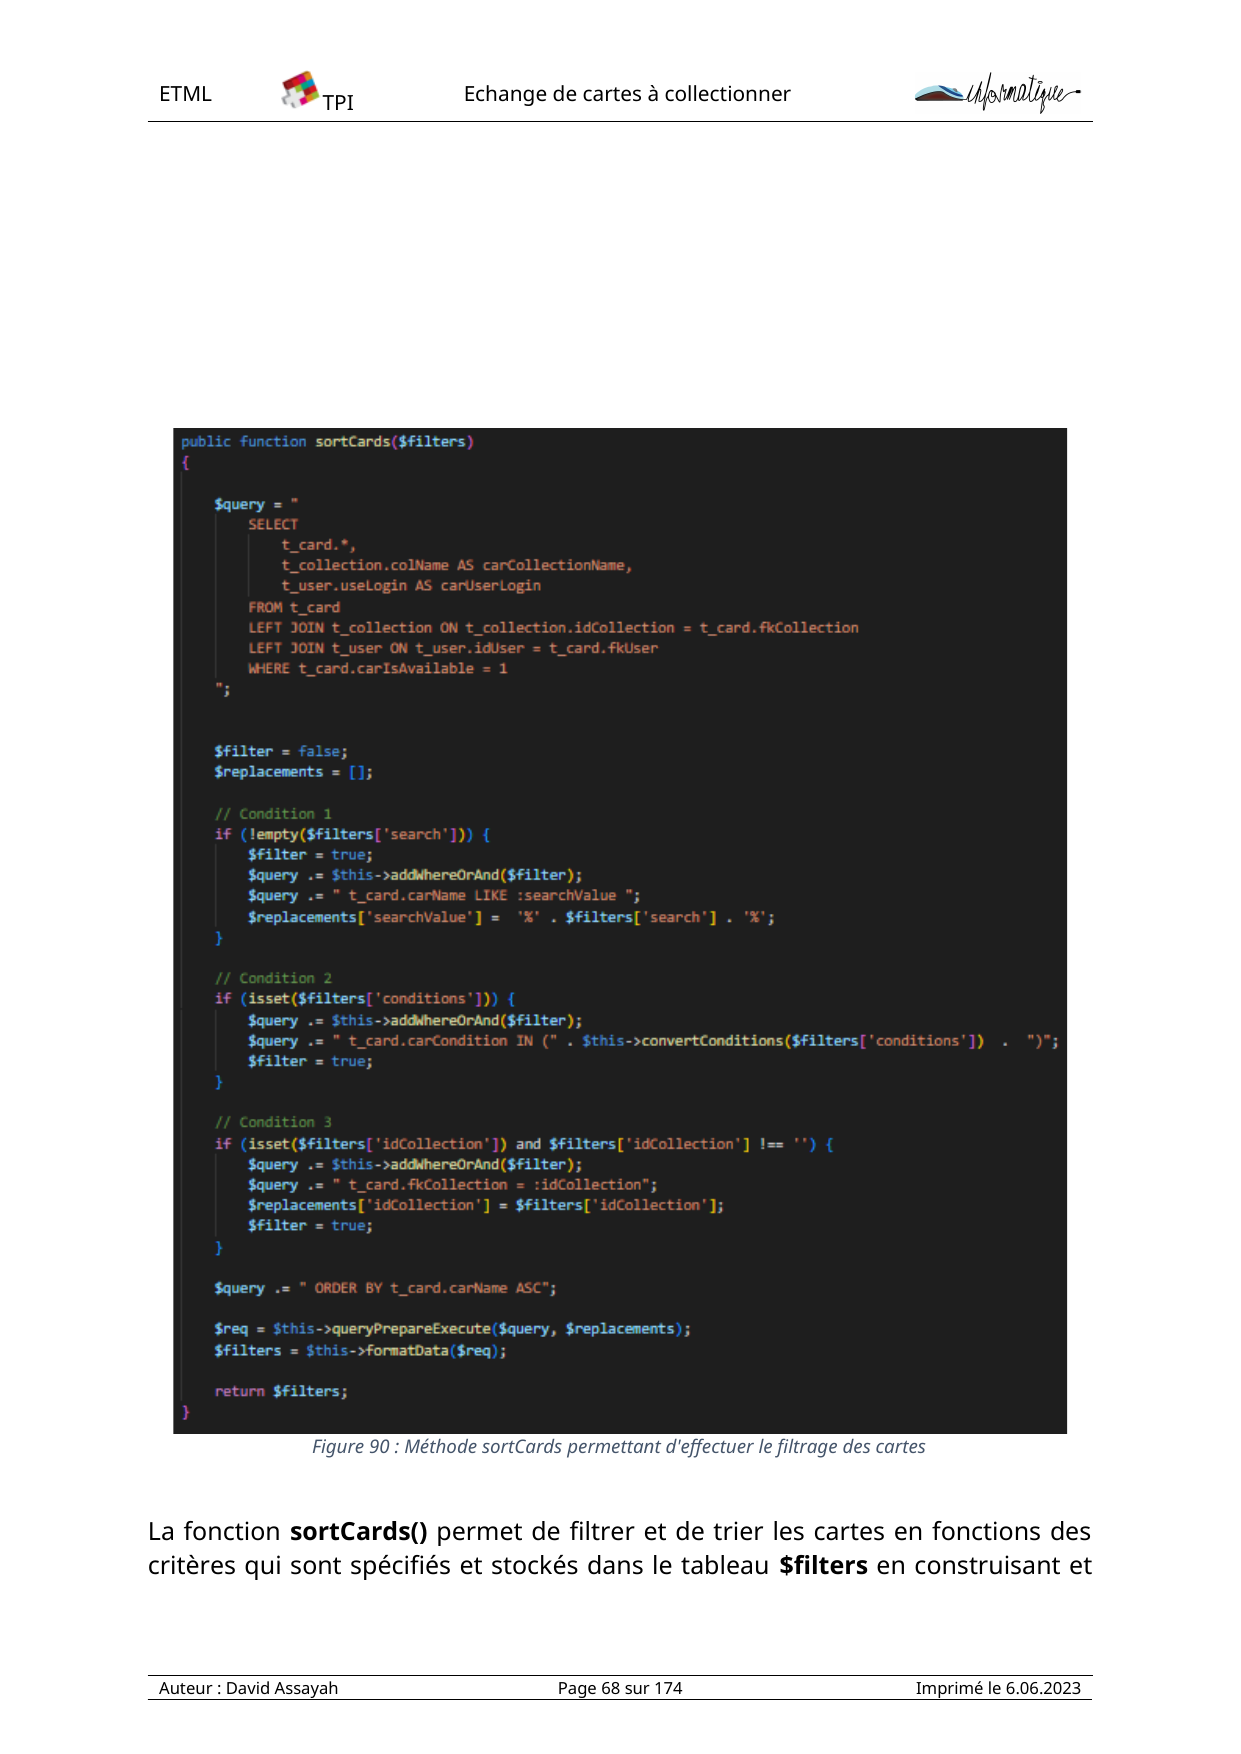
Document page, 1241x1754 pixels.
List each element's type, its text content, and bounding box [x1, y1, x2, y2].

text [148, 1514, 1092, 1582]
picture [173, 428, 1068, 1434]
text Figure 90 : Méthode sortCards permettant d'effectuer le filtrage des cartes [148, 1433, 1092, 1459]
picture [276, 69, 323, 111]
